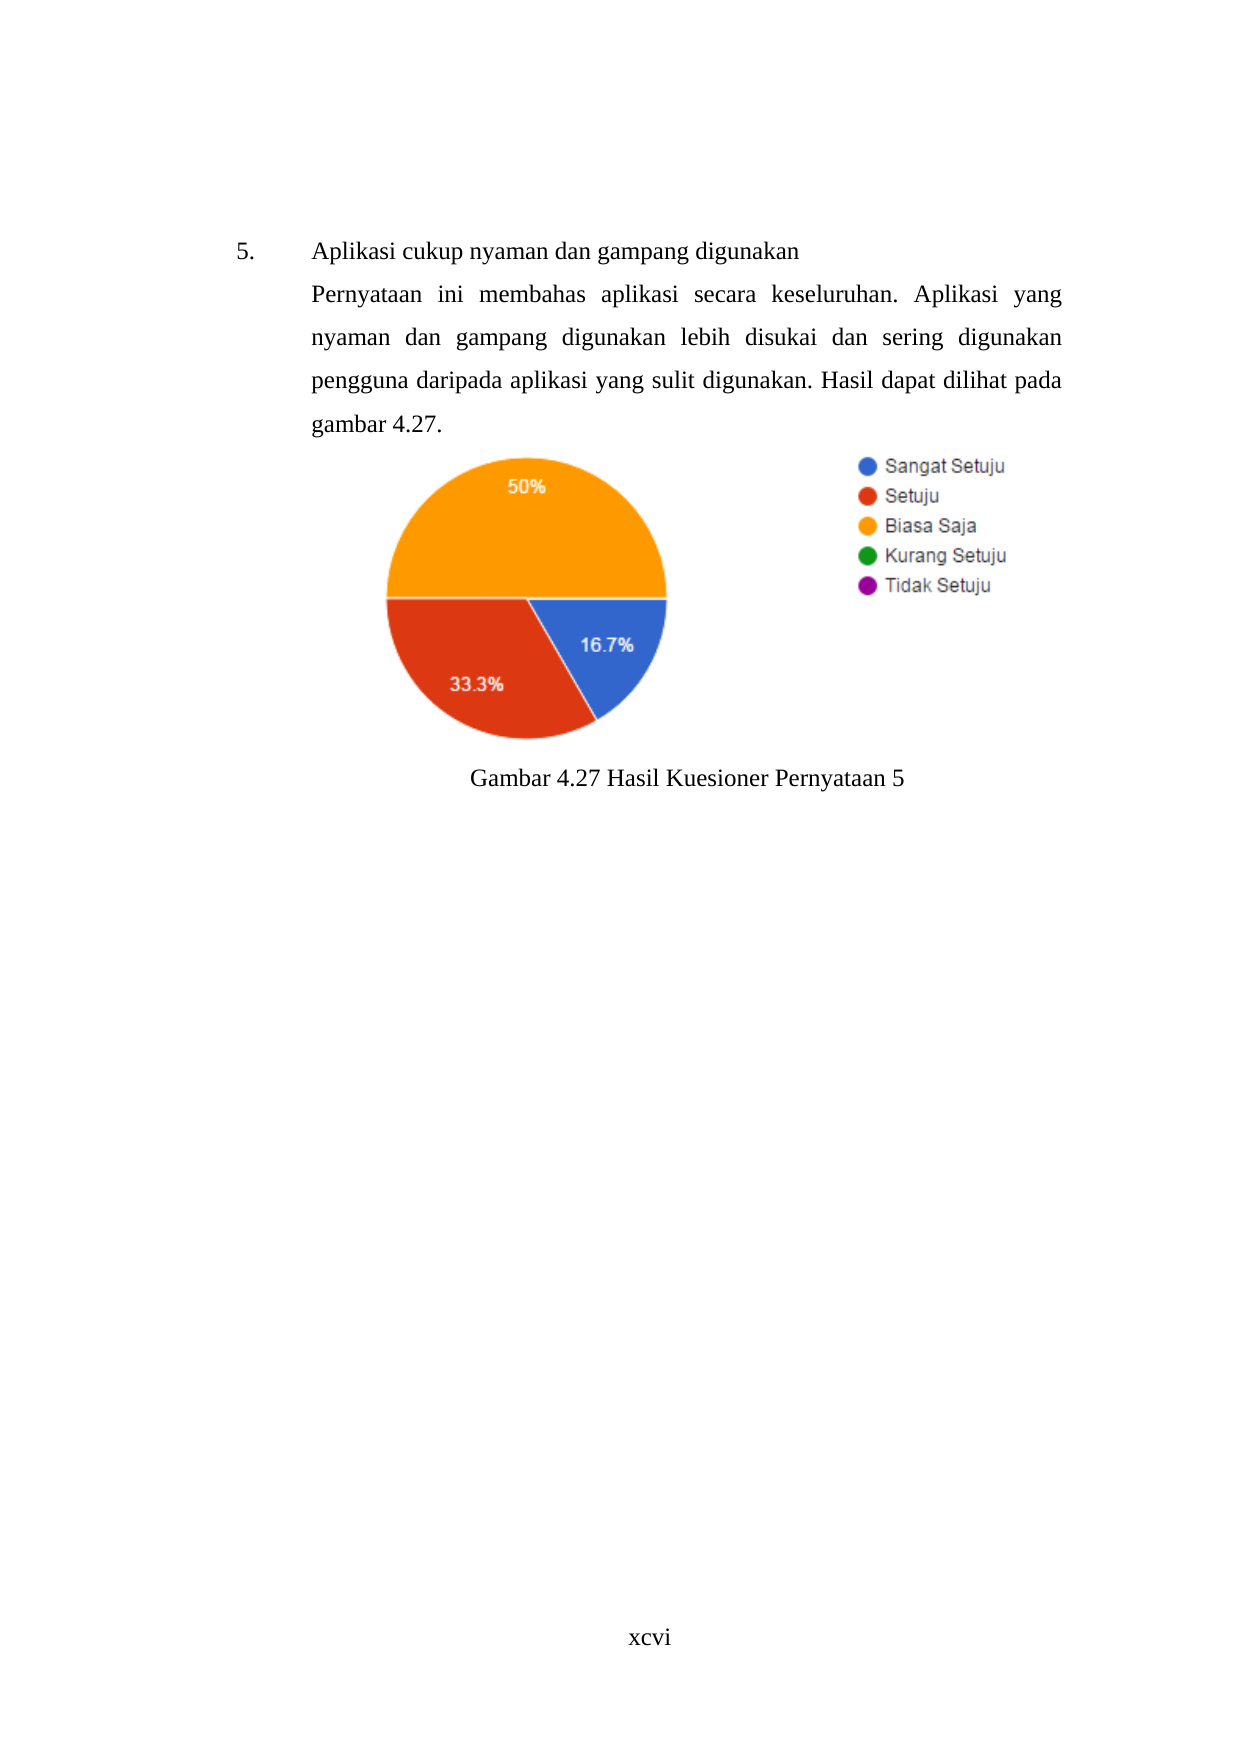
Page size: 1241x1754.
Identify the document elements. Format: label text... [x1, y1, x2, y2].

picture [311, 451, 1073, 749]
text Pernyataan ini membahas aplikasi secara keseluruhan. Aplikasi yang nyaman dan gampang digunakan lebih disukai dan sering digunakan pengguna daripada aplikasi yang sulit digunakan. Hasil dapat dilihat pada gambar 4.27. [311, 279, 1063, 437]
text 5. Aplikasi cukup nyaman dan gampang digunakan [236, 236, 1063, 265]
text Gambar 4.27 Hasil Kuesioner Pernyataan 5 [311, 763, 1063, 791]
